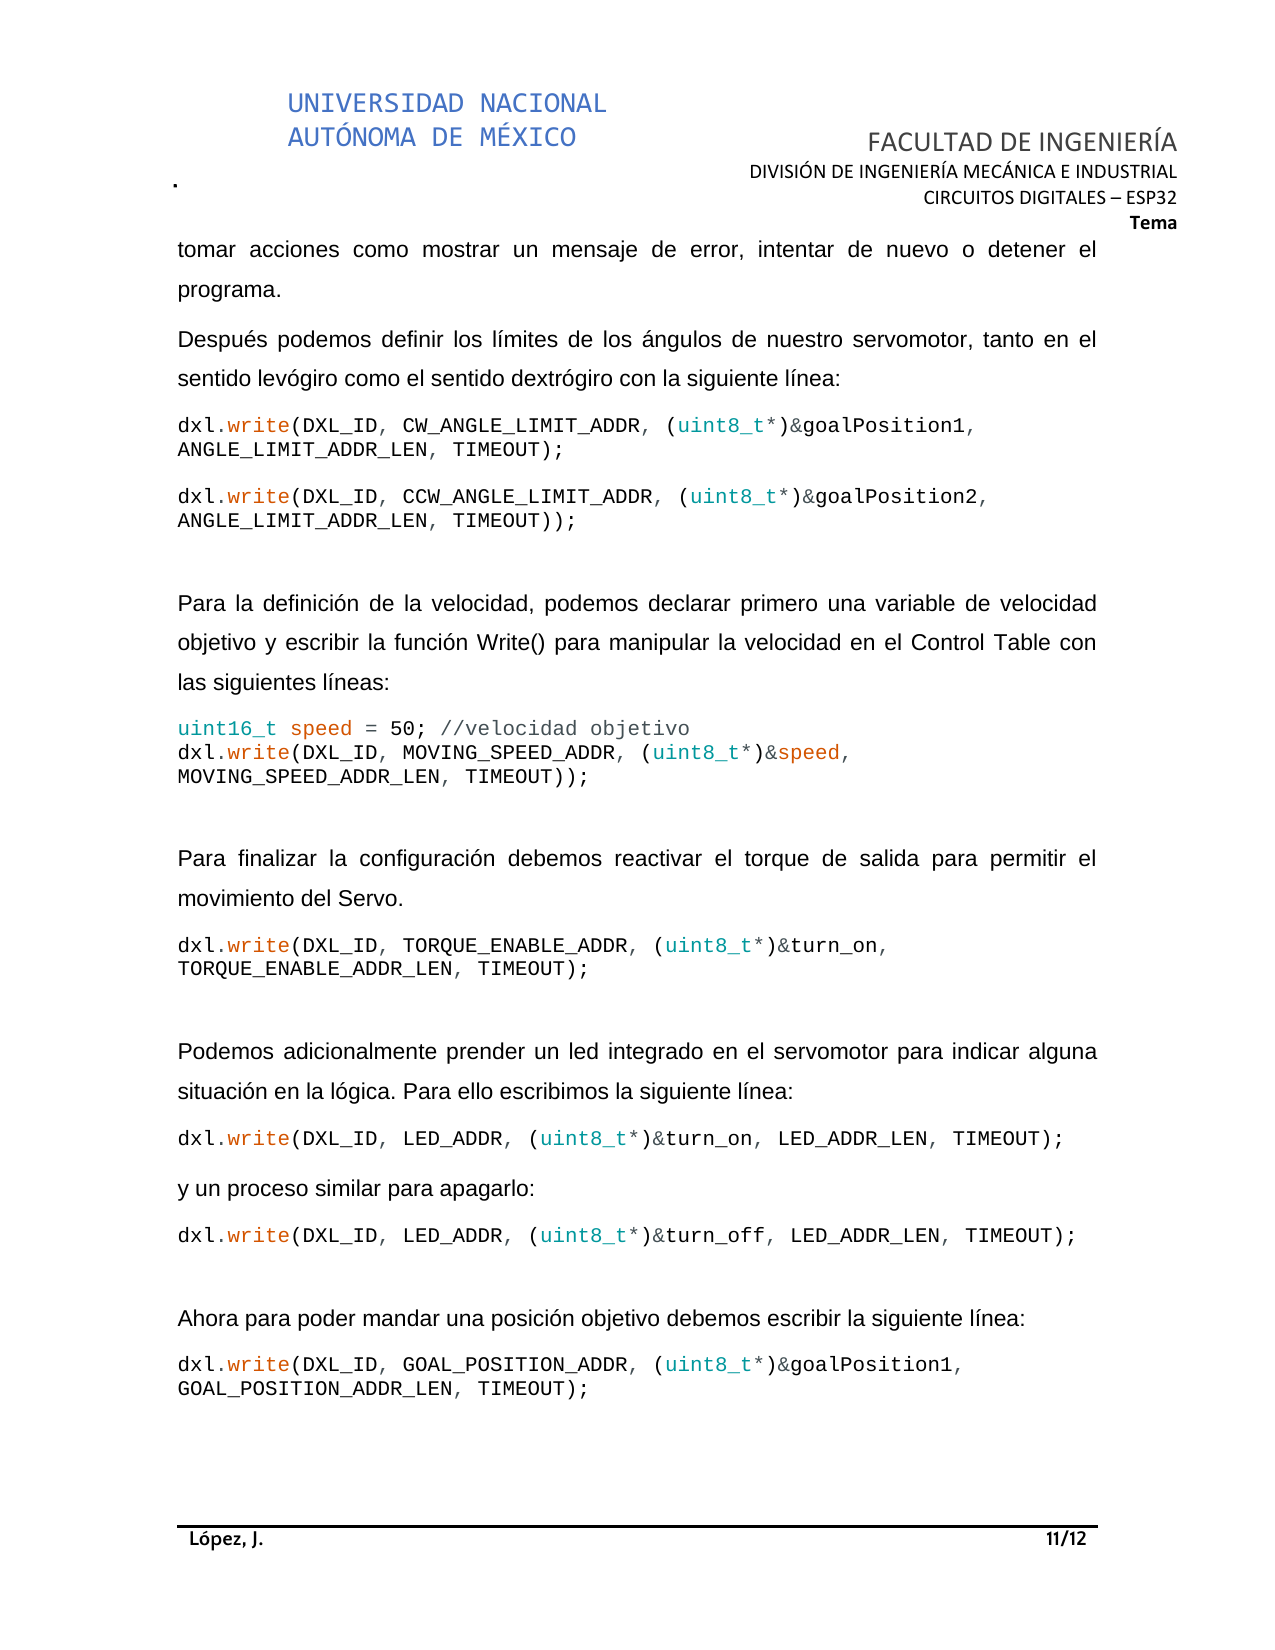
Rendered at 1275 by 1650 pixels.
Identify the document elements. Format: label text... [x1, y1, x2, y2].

text Para la definición de la velocidad, podemos declarar primero una variable de velocidad objetivo y escribir la función Write() para manipular la velocidad en el Control Table con las siguientes líneas: [177, 589, 1098, 695]
text dxl.write(DXL_ID, TORQUE_ENABLE_ADDR, (uint8_t*)&turn_on, TORQUE_ENABLE_ADDR_LEN, TIMEOUT); [177, 935, 1098, 982]
text uint16_t speed = 50; //velocidad objetivo [177, 718, 1098, 742]
text dxl.write(DXL_ID, MOVING_SPEED_ADDR, (uint8_t*)&speed, MOVING_SPEED_ADDR_LEN, TIMEOUT)); [177, 742, 1098, 789]
text dxl.write(DXL_ID, LED_ADDR, (uint8_t*)&turn_off, LED_ADDR_LEN, TIMEOUT); [177, 1225, 1098, 1248]
text dxl.write(DXL_ID, CW_ANGLE_LIMIT_ADDR, (uint8_t*)&goalPosition1, ANGLE_LIMIT_ADDR_LEN, TIMEOUT); [177, 415, 1098, 462]
text dxl.write(DXL_ID, GOAL_POSITION_ADDR, (uint8_t*)&goalPosition1, GOAL_POSITION_ADDR_LEN, TIMEOUT); [177, 1354, 1098, 1402]
text Para finalizar la configuración debemos reactivar el torque de salida para permitir el movimiento del Servo. [177, 845, 1098, 911]
text dxl.write(DXL_ID, LED_ADDR, (uint8_t*)&turn_on, LED_ADDR_LEN, TIMEOUT); [177, 1128, 1098, 1151]
text dxl.write(DXL_ID, CCW_ANGLE_LIMIT_ADDR, (uint8_t*)&goalPosition2, ANGLE_LIMIT_ADDR_LEN, TIMEOUT)); [177, 486, 1098, 533]
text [177, 236, 1098, 302]
text Después podemos definir los límites de los ángulos de nuestro servomotor, tanto en el sentido levógiro como el sentido dextrógiro con la siguiente línea: [177, 326, 1098, 392]
text Podemos adicionalmente prender un led integrado en el servomotor para indicar alguna situación en la lógica. Para ello escribimos la siguiente línea: [177, 1038, 1098, 1104]
text Ahora para poder mandar una posición objetivo debemos escribir la siguiente línea: [177, 1304, 1098, 1331]
text y un proceso similar para apagarlo: [177, 1175, 1098, 1201]
